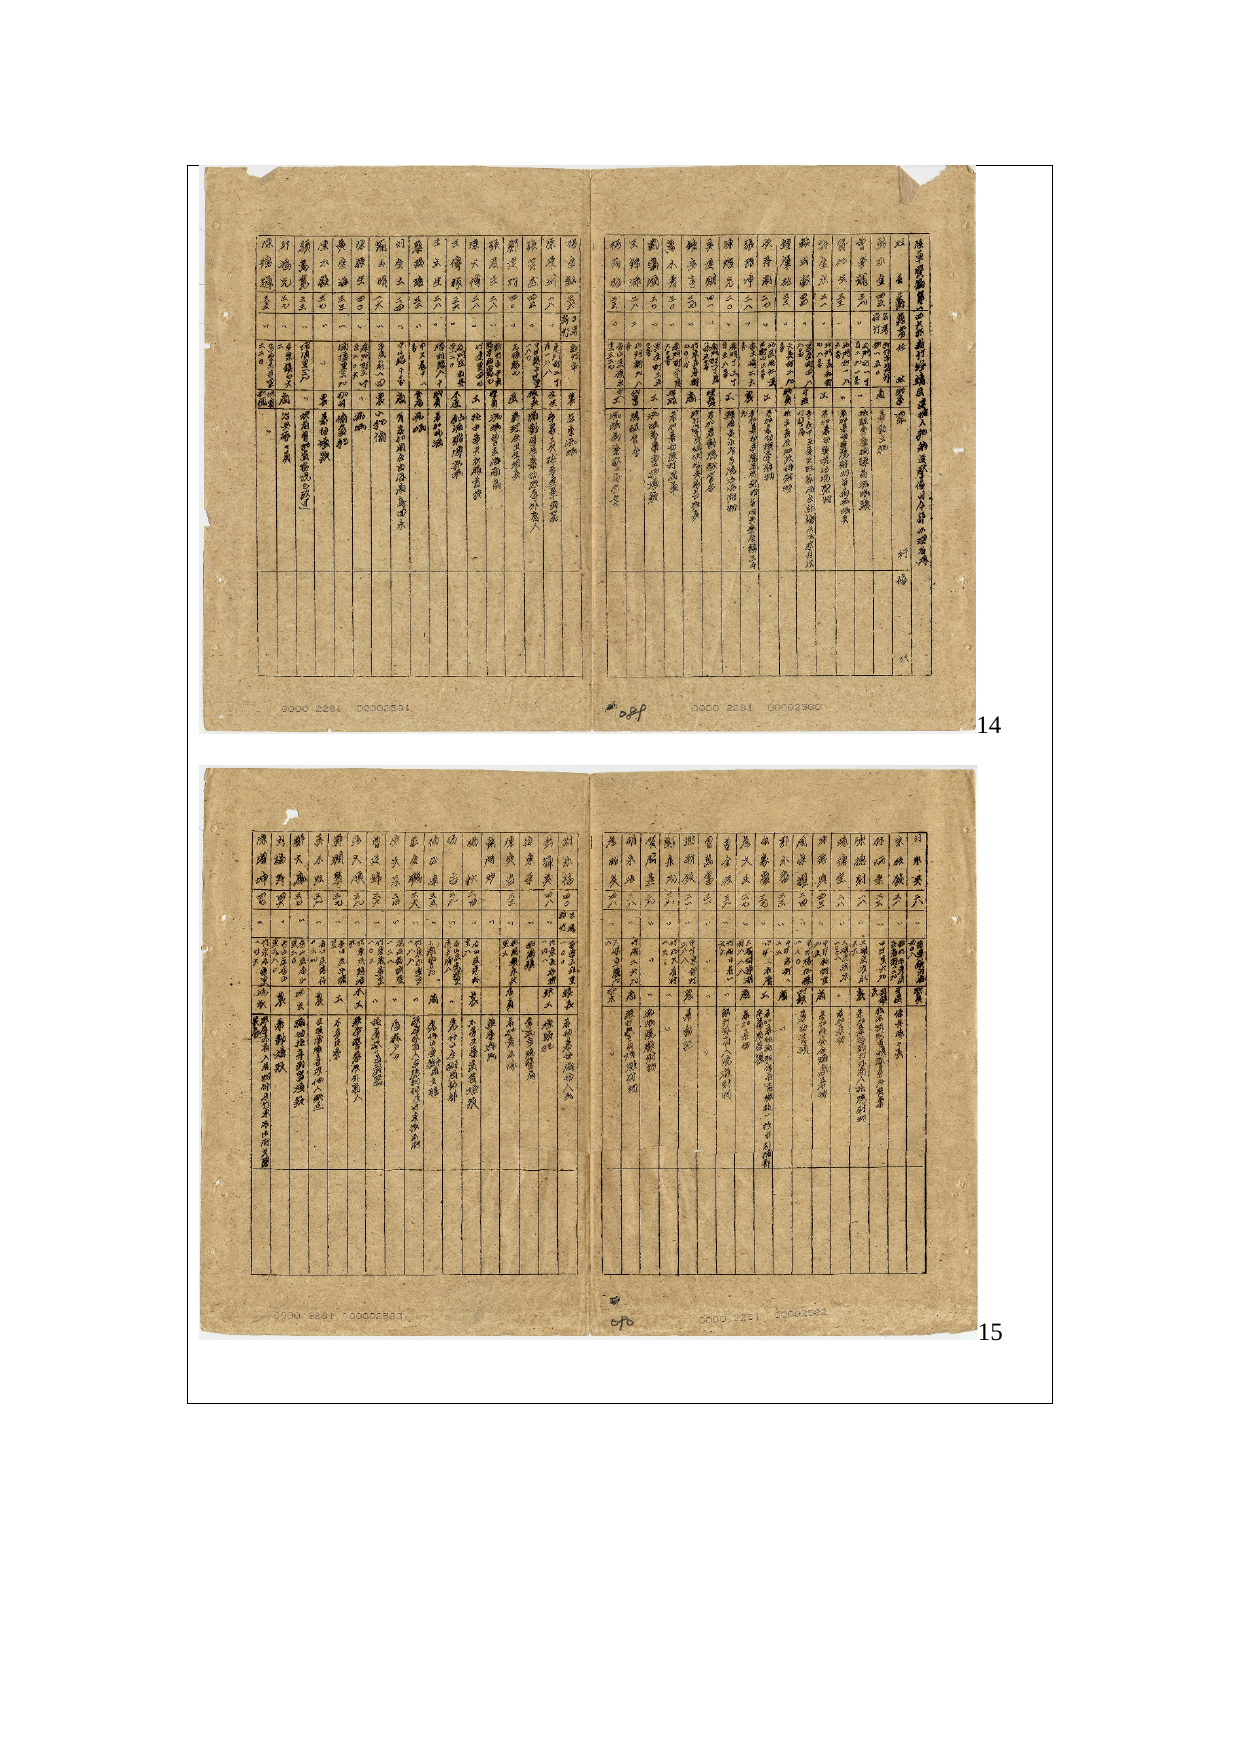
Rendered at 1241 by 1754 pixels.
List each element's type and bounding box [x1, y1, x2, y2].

picture [198, 165, 976, 734]
table_cell [188, 166, 1052, 1403]
picture [198, 765, 978, 1340]
